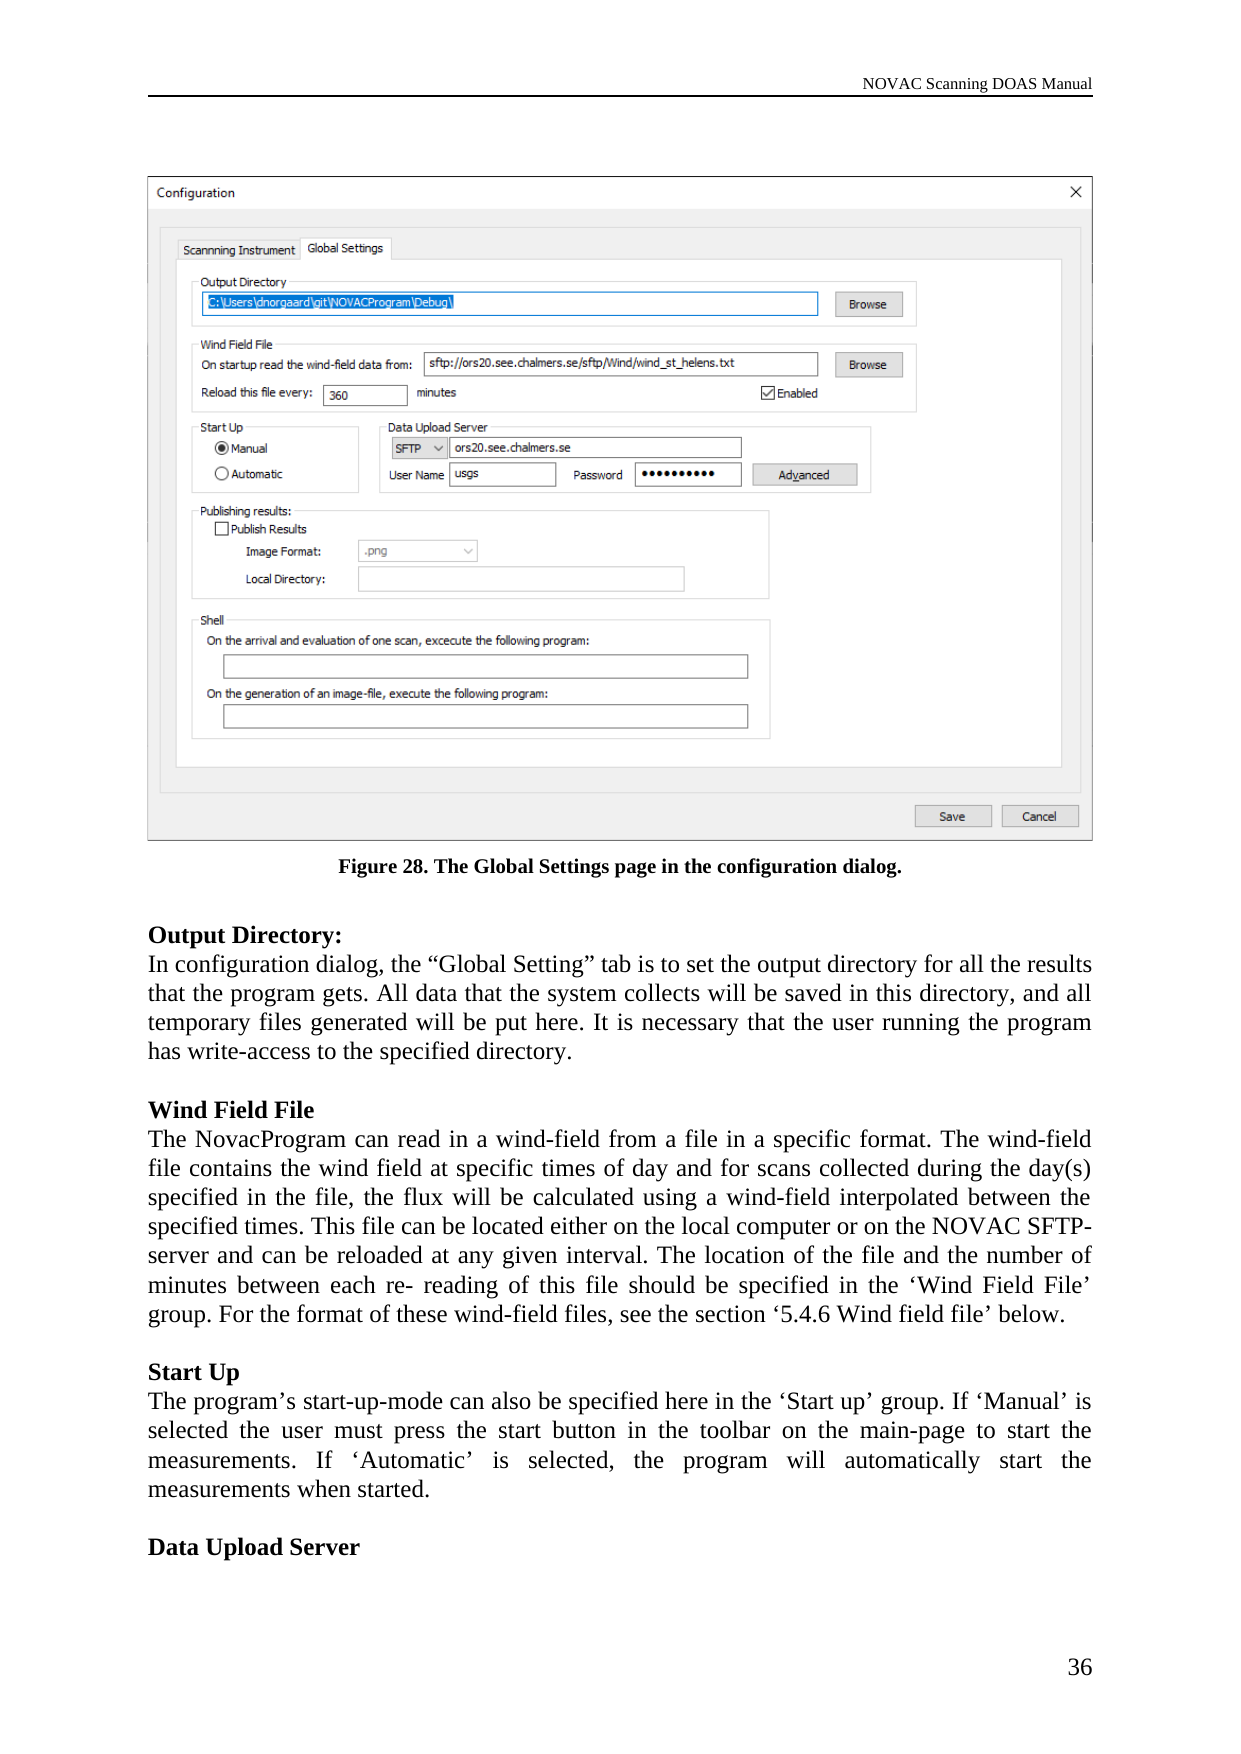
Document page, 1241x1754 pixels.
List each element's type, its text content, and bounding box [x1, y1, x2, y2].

text Data Upload Server [148, 1532, 1093, 1561]
text Figure 28. The Global Settings page in the configuration dialog. [148, 853, 1093, 878]
text Start Up [148, 1357, 1093, 1386]
picture [147, 176, 1093, 841]
text Output Directory: [148, 919, 1093, 948]
text In configuration dialog, the “Global Setting” tab is to set the output directory for all the results that the program gets. All data that the system collects will be saved in this directory, and all temporary files generated will be put here. It is necessary that the user running the program has write-access to the specified directory. [148, 948, 1093, 1065]
text The program’s start-up-mode can also be specified here in the ‘Start up’ group. If ‘Manual’ is selected the user must press the start button in the toolbar on the main-page to start the measurements. If ‘Automatic’ is selected, the program will automatically start the measurements when started. [148, 1386, 1093, 1503]
text The NovacProgram can read in a wind-field from a file in a specific format. The wind-field file contains the wind field at specific times of day and for scans collected during the day(s) specified in the file, the flux will be calculated using a wind-field interpolated between the specified times. This file can be located either on the local computer or on the NOVAC SFTP-server and can be reloaded at any given interval. The location of the file and the number of minutes between each re- reading of this file should be specified in the ‘Wind Field File’ group. For the format of these wind-field files, see the section ‘5.4.6 Wind field file’ below. [148, 1123, 1093, 1328]
text Wind Field File [148, 1094, 1093, 1123]
